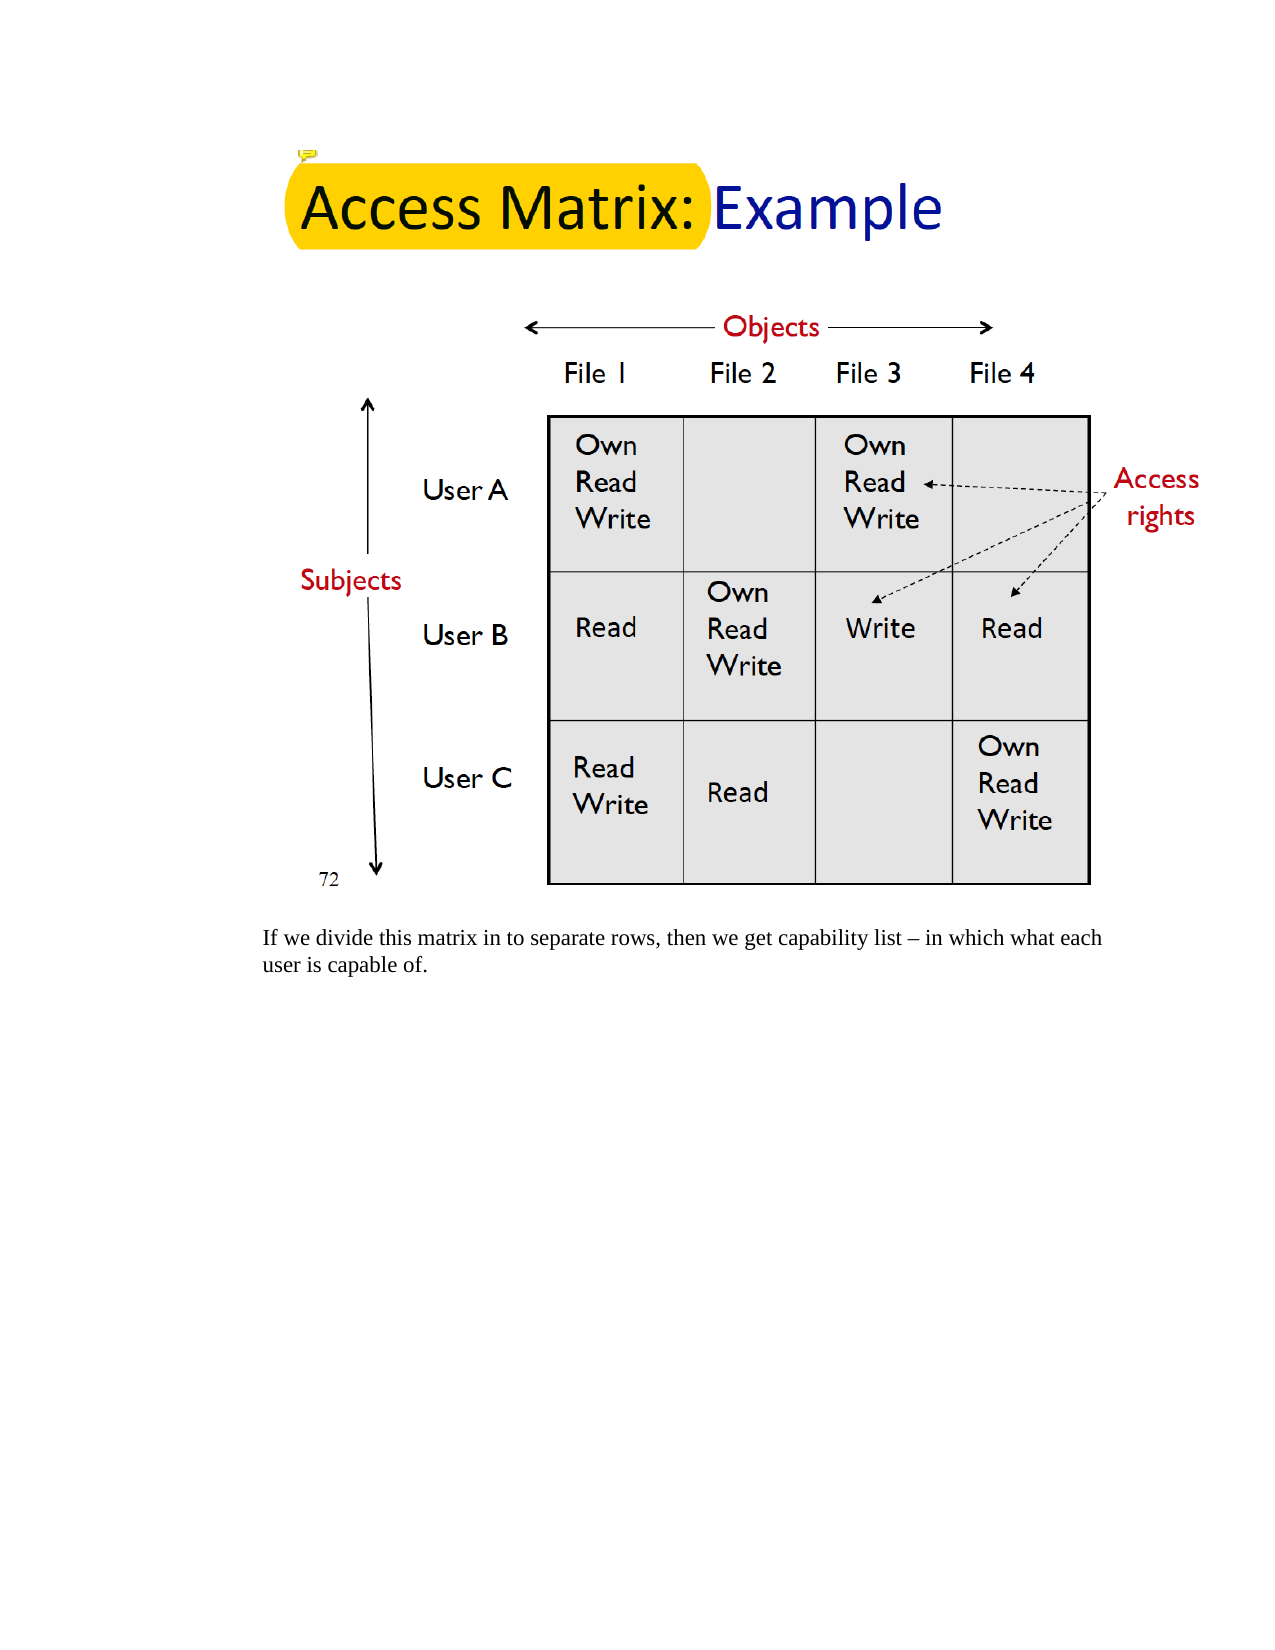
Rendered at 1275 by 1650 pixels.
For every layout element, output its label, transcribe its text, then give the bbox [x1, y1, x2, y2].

picture [262, 150, 1238, 925]
